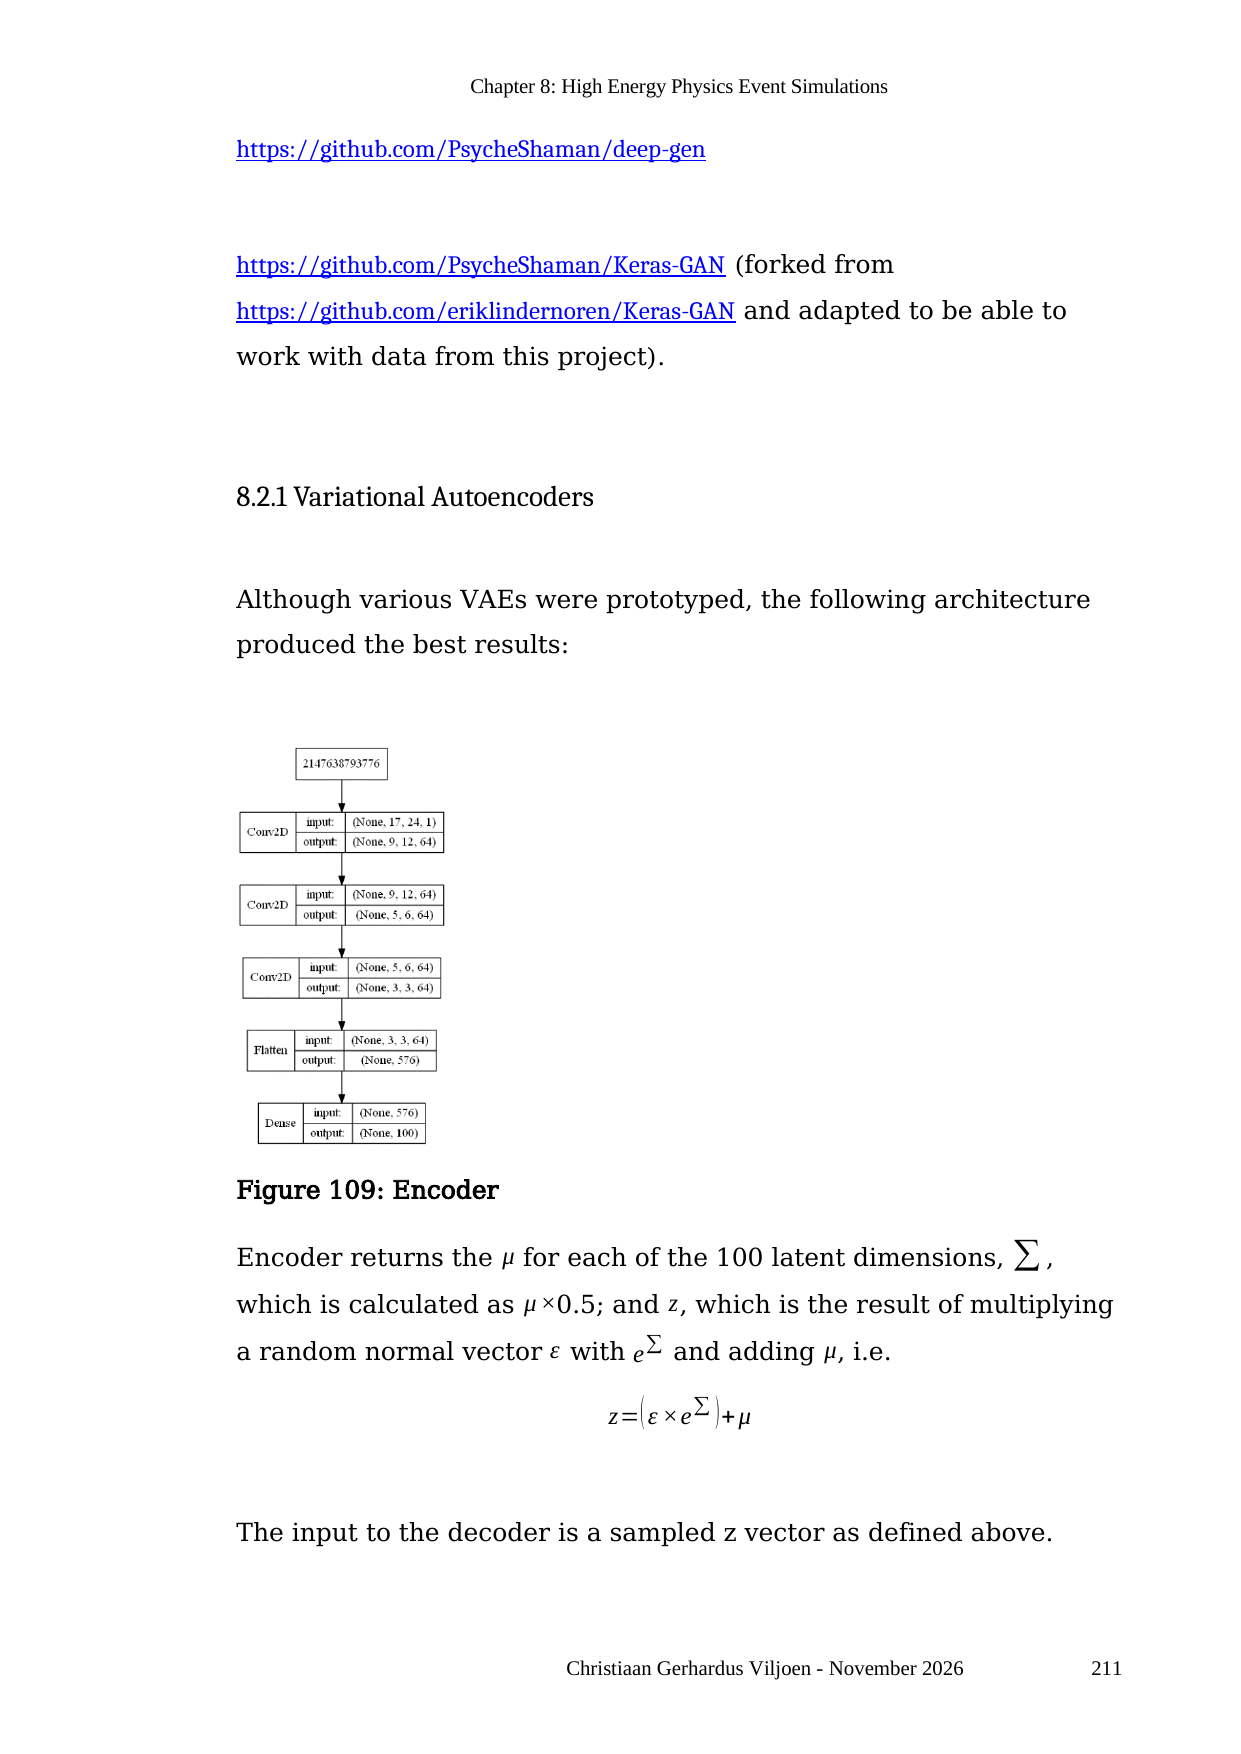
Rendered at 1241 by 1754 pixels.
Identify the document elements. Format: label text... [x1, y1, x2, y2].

picture [236, 744, 447, 1147]
text https://github.com/PsycheShaman/deep-gen [236, 135, 1122, 164]
subtitle Variational Autoencoders [236, 481, 1122, 514]
text https://github.com/PsycheShaman/Keras-GAN (forked from https://github.com/eriklindernoren/Keras-GAN and adapted to be able to work with data from this project). [236, 248, 1122, 371]
text Encoder returns the for each of the 100 latent dimensions, , which is calculated as 0.5; and , which is the result of multiplying a random normal vector with and adding , i.e. [236, 1239, 1122, 1367]
text The input to the decoder is a sampled z vector as defined above. [236, 1517, 1122, 1547]
text Although various VAEs were prototyped, the following architecture produced the best results: [236, 584, 1122, 659]
